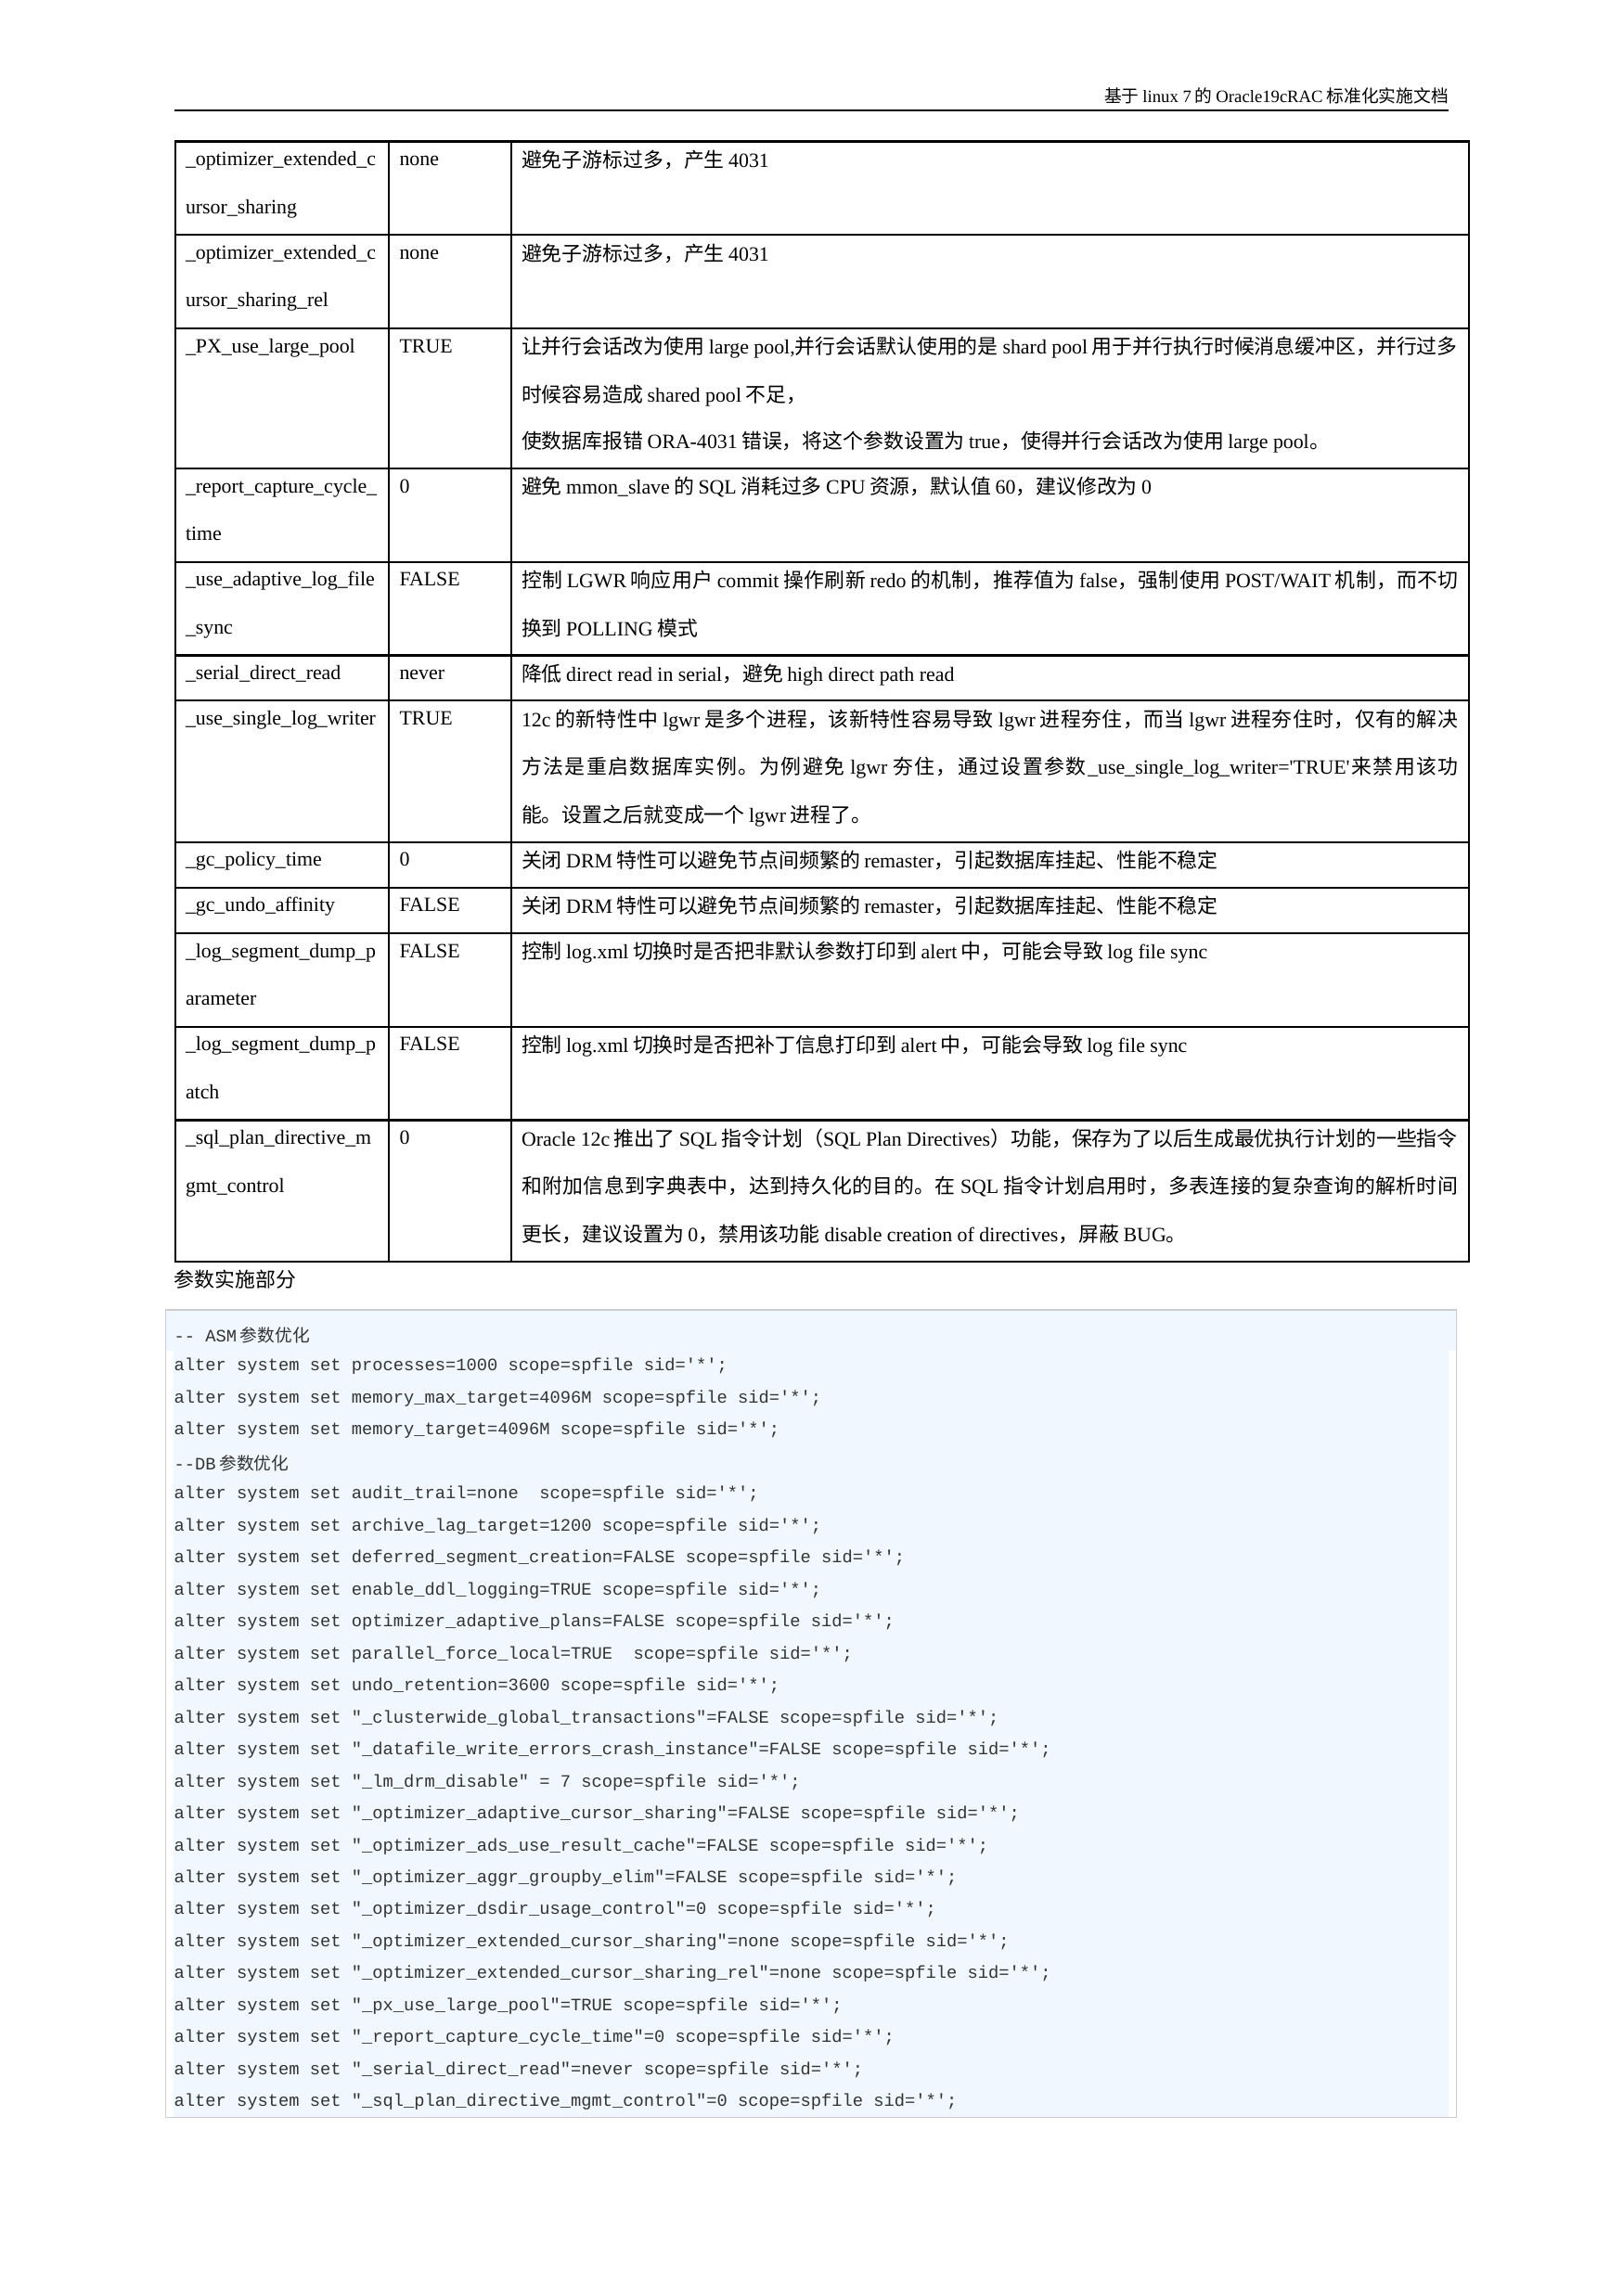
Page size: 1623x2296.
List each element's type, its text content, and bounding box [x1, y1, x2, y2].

text alter system set enable_ddl_logging=TRUE scope=spfile sid='*'; [174, 1574, 1449, 1606]
table_cell _gc_undo_affinity [176, 889, 388, 932]
text 参数实施部分 [174, 1263, 1449, 1294]
text alter system set processes=1000 scope=spfile sid='*'; [174, 1351, 1449, 1382]
text alter system set archive_lag_target=1200 scope=spfile sid='*'; [174, 1510, 1449, 1542]
table_cell 12c的新特性中lgwr是多个进程，该新特性容易导致lgwr进程夯住，而当lgwr进程夯住时，仅有的解决方法是重启数据库实例。为例避免lgwr夯住，通过设置参数_use_single_log_writer='TRUE'来禁用该功能。设置之后就变成一个lgwr进程了。 [512, 701, 1468, 841]
table_cell _report_capture_cycle_time [176, 469, 388, 560]
text --DB参数优化 [174, 1446, 1449, 1478]
table_cell FALSE [390, 563, 510, 654]
table_cell never [390, 657, 510, 699]
text -- ASM参数优化 [166, 1311, 1456, 1351]
text alter system set "_px_use_large_pool"=TRUE scope=spfile sid='*'; [174, 1990, 1449, 2021]
table_cell _gc_policy_time [176, 843, 388, 887]
table_cell _use_single_log_writer [176, 701, 388, 841]
text alter system set memory_max_target=4096M scope=spfile sid='*'; [174, 1382, 1449, 1414]
table_cell FALSE [390, 1028, 510, 1119]
table_cell 0 [390, 469, 510, 560]
table_cell 避免mmon_slave的SQL消耗过多CPU资源，默认值60，建议修改为0 [512, 469, 1468, 560]
table_cell TRUE [390, 329, 510, 468]
table_cell _sql_plan_directive_mgmt_control [176, 1122, 388, 1261]
table_cell FALSE [390, 889, 510, 932]
table_cell FALSE [390, 934, 510, 1026]
text alter system set parallel_force_local=TRUE scope=spfile sid='*'; [174, 1638, 1449, 1670]
table_cell 0 [390, 843, 510, 887]
table_cell 控制log.xml切换时是否把非默认参数打印到alert中，可能会导致log file sync [512, 934, 1468, 1026]
table_cell none [390, 143, 510, 234]
table_cell none [390, 236, 510, 327]
text alter system set deferred_segment_creation=FALSE scope=spfile sid='*'; [174, 1542, 1449, 1574]
text alter system set "_optimizer_extended_cursor_sharing_rel"=none scope=spfile sid='*'; [174, 1958, 1449, 1990]
table_cell 0 [390, 1122, 510, 1261]
text alter system set "_clusterwide_global_transactions"=FALSE scope=spfile sid='*'; [174, 1702, 1449, 1734]
text alter system set "_sql_plan_directive_mgmt_control"=0 scope=spfile sid='*'; [174, 2085, 1449, 2117]
table_cell _log_segment_dump_patch [176, 1028, 388, 1119]
text alter system set "_optimizer_aggr_groupby_elim"=FALSE scope=spfile sid='*'; [174, 1862, 1449, 1894]
table_cell _log_segment_dump_parameter [176, 934, 388, 1026]
text alter system set optimizer_adaptive_plans=FALSE scope=spfile sid='*'; [174, 1606, 1449, 1638]
table_cell _PX_use_large_pool [176, 329, 388, 468]
table_cell _use_adaptive_log_file_sync [176, 563, 388, 654]
table_cell 避免子游标过多，产生4031 [512, 143, 1468, 234]
text alter system set "_report_capture_cycle_time"=0 scope=spfile sid='*'; [174, 2021, 1449, 2054]
table_cell 降低direct read in serial，避免high direct path read [512, 657, 1468, 699]
table_cell 避免子游标过多，产生4031 [512, 236, 1468, 327]
text alter system set undo_retention=3600 scope=spfile sid='*'; [174, 1670, 1449, 1702]
table_cell _serial_direct_read [176, 657, 388, 699]
table_cell _optimizer_extended_cursor_sharing_rel [176, 236, 388, 327]
text alter system set audit_trail=none scope=spfile sid='*'; [174, 1478, 1449, 1510]
table_cell TRUE [390, 701, 510, 841]
text alter system set "_optimizer_adaptive_cursor_sharing"=FALSE scope=spfile sid='*'; [174, 1798, 1449, 1830]
text alter system set "_serial_direct_read"=never scope=spfile sid='*'; [174, 2054, 1449, 2085]
table_cell 让并行会话改为使用large pool,并行会话默认使用的是shard pool用于并行执行时候消息缓冲区，并行过多时候容易造成shared pool不足， 使数据库报错ORA-4031错误，将这个参数设置为true，使得并行会话改为使用large pool。 [512, 329, 1468, 468]
table_cell 控制log.xml切换时是否把补丁信息打印到alert中，可能会导致log file sync [512, 1028, 1468, 1119]
table_cell 关闭DRM特性可以避免节点间频繁的remaster，引起数据库挂起、性能不稳定 [512, 889, 1468, 932]
table_cell 关闭DRM特性可以避免节点间频繁的remaster，引起数据库挂起、性能不稳定 [512, 843, 1468, 887]
text alter system set "_optimizer_extended_cursor_sharing"=none scope=spfile sid='*'; [174, 1926, 1449, 1958]
text alter system set "_lm_drm_disable" = 7 scope=spfile sid='*'; [174, 1766, 1449, 1798]
text alter system set "_optimizer_dsdir_usage_control"=0 scope=spfile sid='*'; [174, 1894, 1449, 1926]
text alter system set "_datafile_write_errors_crash_instance"=FALSE scope=spfile sid='*'; [174, 1734, 1449, 1766]
table_cell _optimizer_extended_cursor_sharing [176, 143, 388, 234]
table_cell Oracle 12c推出了SQL指令计划（SQL Plan Directives）功能，保存为了以后生成最优执行计划的一些指令和附加信息到字典表中，达到持久化的目的。在SQL指令计划启用时，多表连接的复杂查询的解析时间更长，建议设置为0，禁用该功能 disable creation of directives，屏蔽BUG。 [512, 1122, 1468, 1261]
text alter system set memory_target=4096M scope=spfile sid='*'; [174, 1414, 1449, 1446]
text alter system set "_optimizer_ads_use_result_cache"=FALSE scope=spfile sid='*'; [174, 1830, 1449, 1862]
table_cell 控制LGWR响应用户commit操作刷新redo的机制，推荐值为false，强制使用POST/WAIT机制，而不切换到POLLING模式 [512, 563, 1468, 654]
